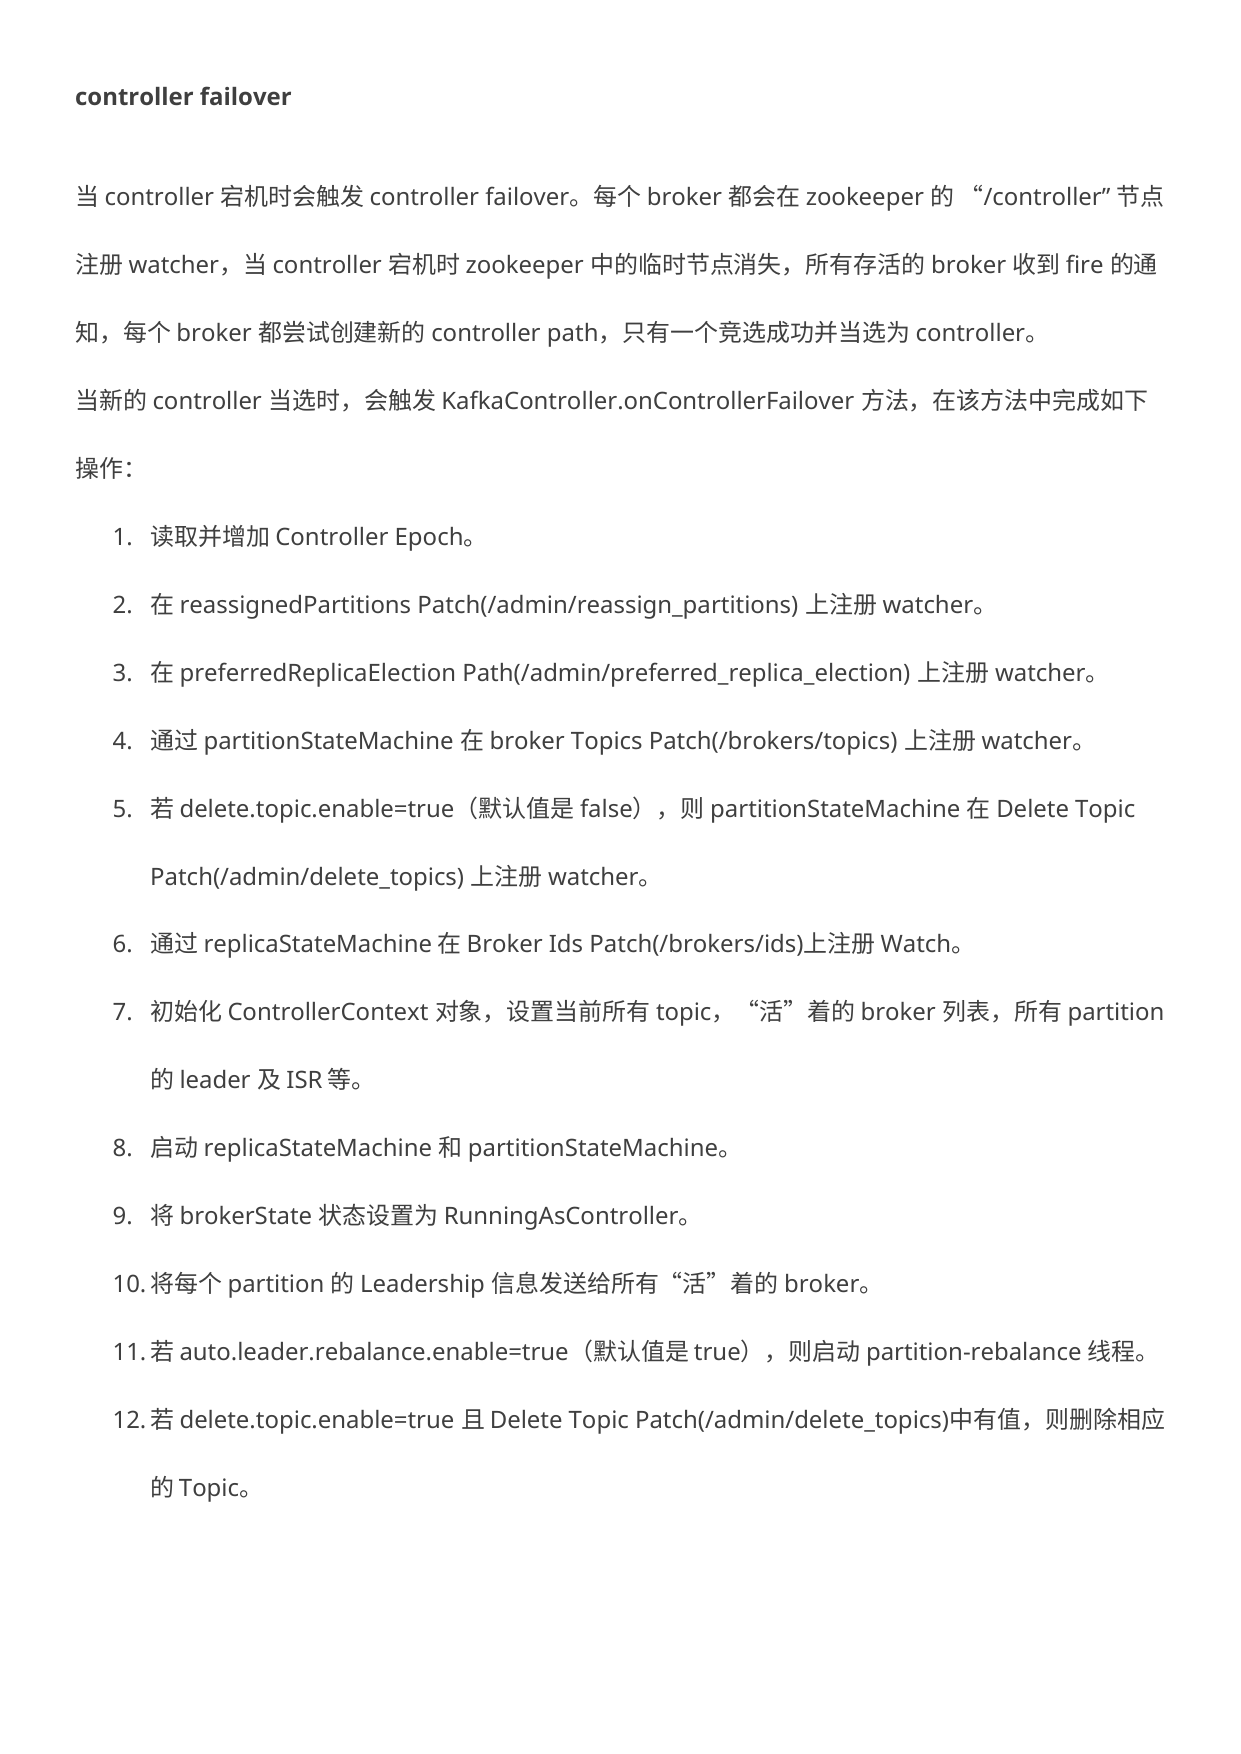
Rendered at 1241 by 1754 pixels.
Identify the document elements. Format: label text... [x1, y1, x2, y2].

list 在 preferredReplicaElection Path(/admin/preferred_replica_election) 上注册 watcher。 [112, 637, 1165, 705]
list 将每个 partition 的 Leadership 信息发送给所有“活”着的 broker。 [112, 1248, 1165, 1316]
list 若 auto.leader.rebalance.enable=true（默认值是true），则启动 partition-rebalance 线程。 [112, 1316, 1165, 1384]
text 当新的 controller 当选时，会触发 KafkaController.onControllerFailover 方法，在该方法中完成如下操作： [75, 365, 1165, 501]
list 将 brokerState 状态设置为 RunningAsController。 [112, 1180, 1165, 1248]
list 若 delete.topic.enable=true 且Delete Topic Patch(/admin/delete_topics)中有值，则删除相应的Topic。 [112, 1384, 1165, 1520]
list 通过 partitionStateMachine 在 broker Topics Patch(/brokers/topics) 上注册 watcher。 [112, 705, 1165, 773]
list 若 delete.topic.enable=true（默认值是 false），则 partitionStateMachine 在 Delete Topic Patch(/admin/delete_topics) 上注册 watcher。 [112, 773, 1165, 908]
list 启动 replicaStateMachine 和 partitionStateMachine。 [112, 1112, 1165, 1180]
subtitle controller failover [75, 79, 1165, 113]
list 通过 replicaStateMachine在 Broker Ids Patch(/brokers/ids)上注册Watch。 [112, 908, 1165, 976]
list 在 reassignedPartitions Patch(/admin/reassign_partitions) 上注册 watcher。 [112, 569, 1165, 637]
list 读取并增加 Controller Epoch。 [112, 501, 1165, 569]
list 初始化 ControllerContext 对象，设置当前所有 topic，“活”着的 broker 列表，所有 partition 的 leader 及 ISR等。 [112, 976, 1165, 1112]
text 当 controller 宕机时会触发 controller failover。每个 broker 都会在 zookeeper 的 “/controller” 节点注册 watcher，当 controller 宕机时 zookeeper 中的临时节点消失，所有存活的 broker 收到 fire 的通知，每个 broker 都尝试创建新的 controller path，只有一个竞选成功并当选为 controller。 [75, 161, 1165, 365]
